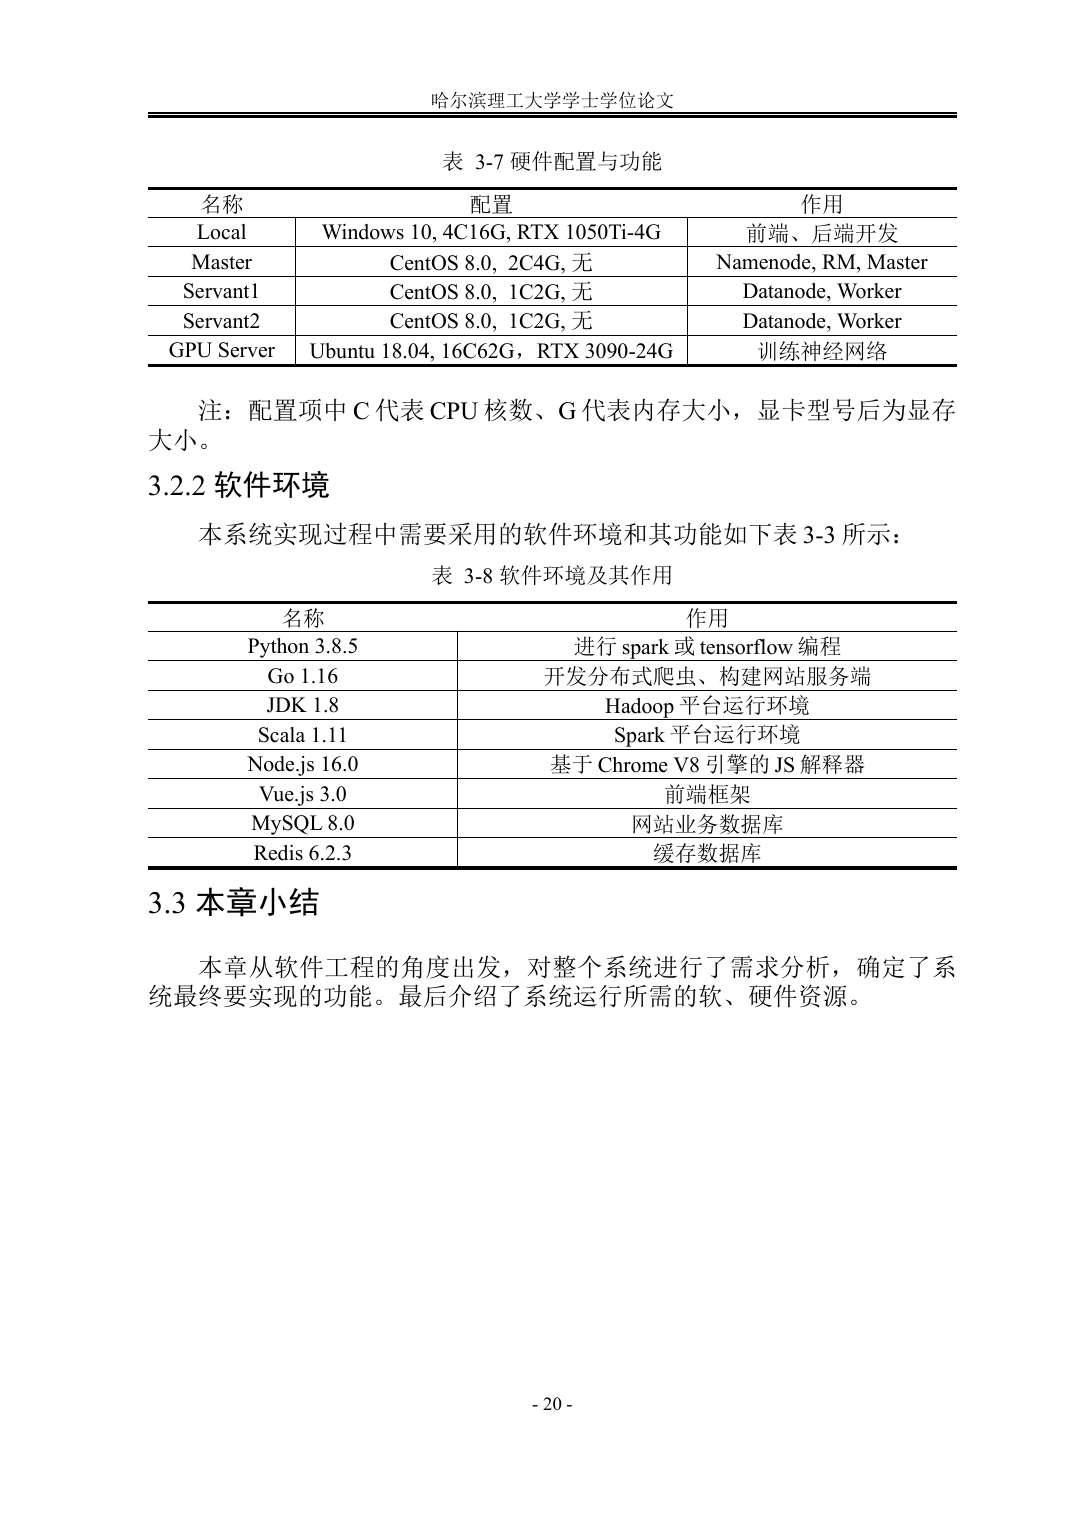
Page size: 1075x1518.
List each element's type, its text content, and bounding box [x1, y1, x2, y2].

table_cell Redis 6.2.3 [148, 838, 457, 866]
table_cell Scala 1.11 [148, 720, 457, 748]
table_cell Master [148, 247, 295, 276]
table_cell 训练神经网络 [688, 336, 957, 364]
table_cell GPU Server [148, 336, 295, 364]
table_cell 开发分布式爬虫、构建网站服务端 [458, 661, 957, 689]
table_cell JDK 1.8 [148, 691, 457, 719]
table_cell Datanode, Worker [688, 277, 957, 305]
table_cell Python 3.8.5 [148, 632, 457, 660]
table_cell Vue.js 3.0 [148, 779, 457, 807]
table_cell Go 1.16 [148, 661, 457, 689]
subtitle 本章小结 [148, 882, 957, 920]
table_header 名称 [148, 604, 458, 631]
table_cell 网站业务数据库 [458, 809, 957, 837]
table_cell CentOS 8.0, 1C2G, 无 [296, 277, 687, 305]
table_cell MySQL 8.0 [148, 809, 457, 837]
table_cell 前端框架 [458, 779, 957, 807]
table_cell Servant2 [148, 306, 295, 334]
table_cell Namenode, RM, Master [688, 247, 957, 276]
table_cell 缓存数据库 [458, 838, 957, 866]
table_cell Node.js 16.0 [148, 750, 457, 778]
table_cell Local [148, 218, 295, 246]
text 注：配置项中C代表CPU核数、G代表内存大小，显卡型号后为显存大小。 [148, 367, 957, 453]
table_cell Servant1 [148, 277, 295, 305]
table_cell Spark平台运行环境 [458, 720, 957, 748]
text 本章从软件工程的角度出发，对整个系统进行了需求分析，确定了系统最终要实现的功能。最后介绍了系统运行所需的软、硬件资源。 [148, 952, 957, 1009]
table_cell CentOS 8.0, 2C4G, 无 [296, 247, 687, 276]
table_header 作用 [458, 604, 957, 631]
table_cell 前端、后端开发 [688, 218, 957, 246]
table_cell CentOS 8.0, 1C2G, 无 [296, 306, 687, 334]
subtitle 软件环境 [148, 466, 957, 501]
table_cell Ubuntu 18.04, 16C62G，RTX 3090-24G [296, 336, 687, 364]
table_cell Hadoop平台运行环境 [458, 691, 957, 719]
table_header 名称 [148, 190, 295, 217]
table_cell Windows 10, 4C16G, RTX 1050Ti-4G [296, 218, 687, 246]
text 本系统实现过程中需要采用的软件环境和其功能如下表3-3所示： [148, 519, 957, 549]
table_cell Datanode, Worker [688, 306, 957, 334]
table_header 作用 [687, 190, 957, 217]
table_cell 进行spark或tensorflow编程 [458, 632, 957, 660]
table_header 配置 [295, 190, 687, 217]
table_cell 基于Chrome V8引擎的JS解释器 [458, 750, 957, 778]
